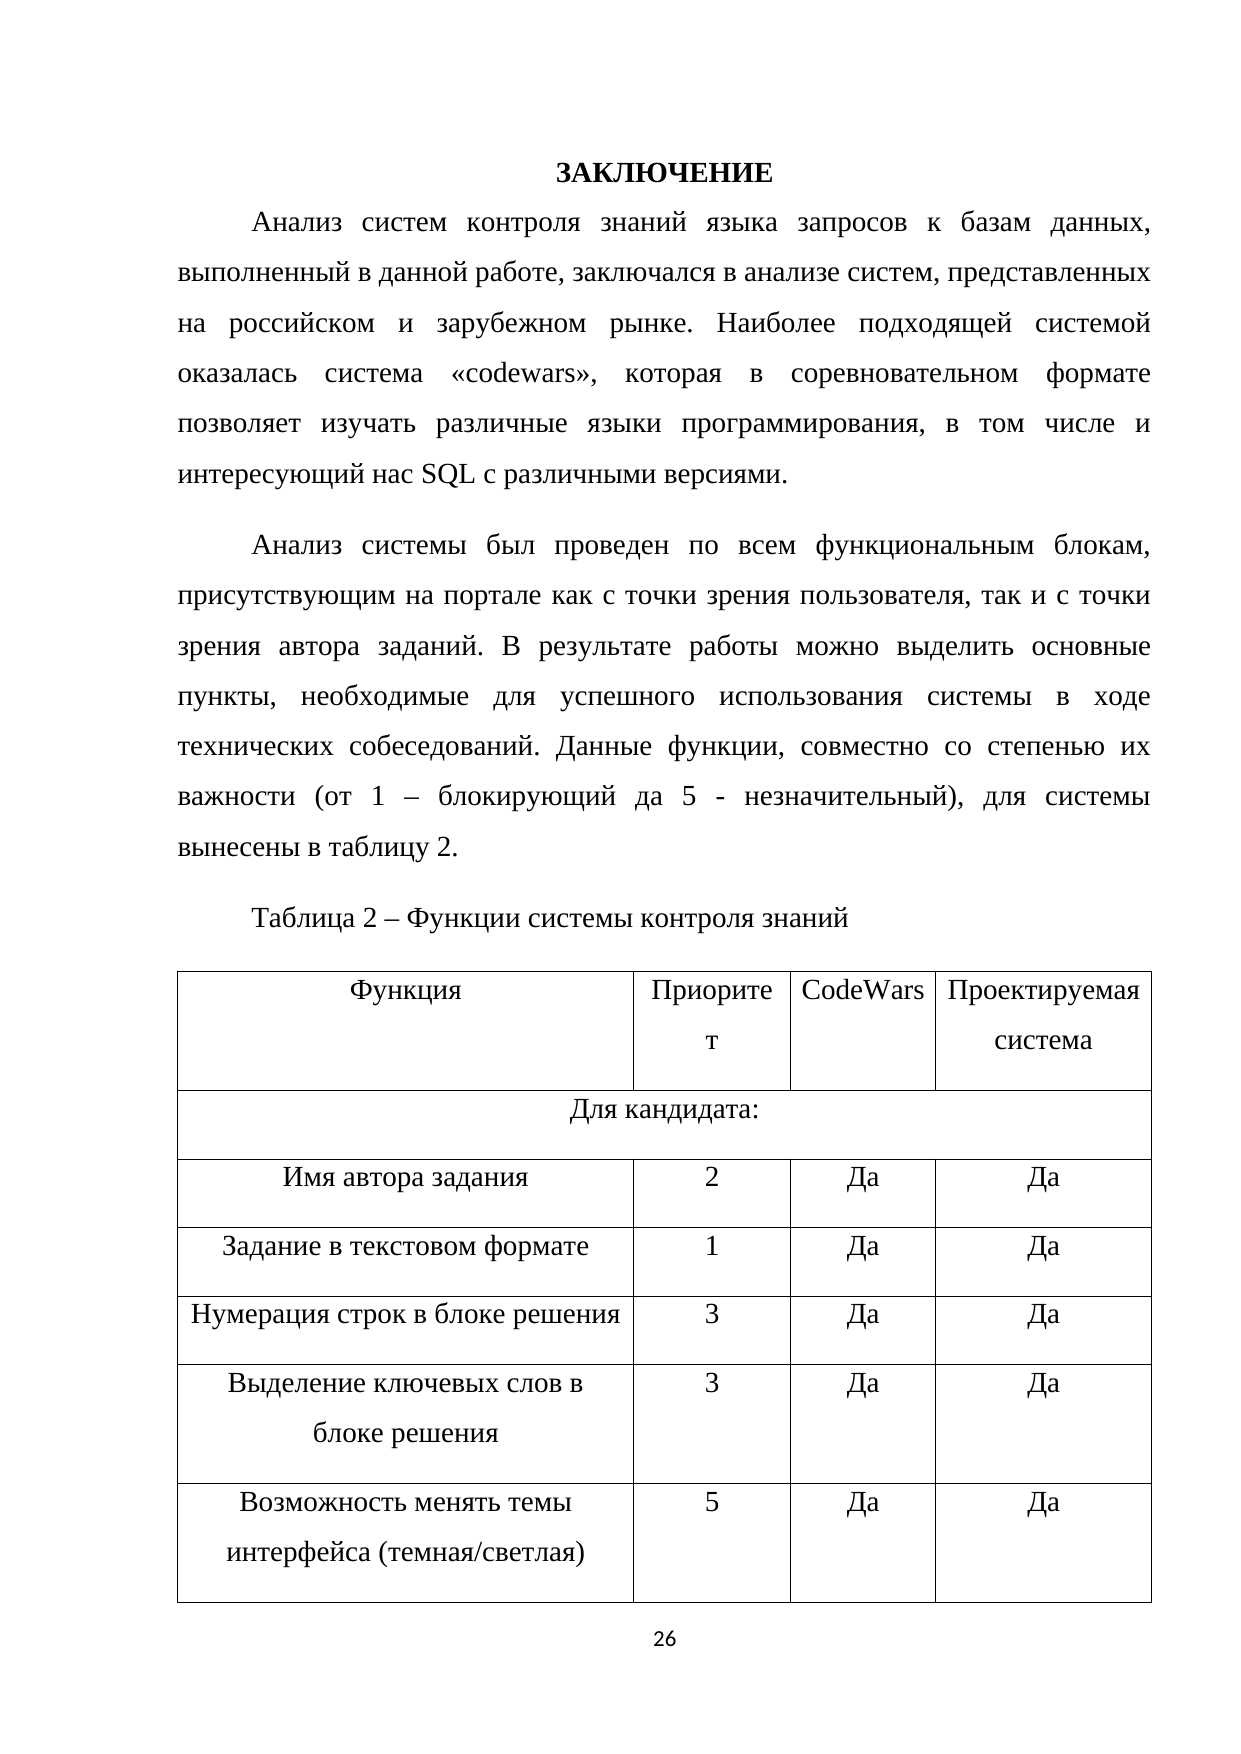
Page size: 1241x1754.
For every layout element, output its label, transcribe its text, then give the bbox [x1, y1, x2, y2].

table_cell 5 [634, 1484, 790, 1602]
table_cell 3 [634, 1365, 790, 1483]
text Таблица 2 – Функции системы контроля знаний [177, 900, 1152, 933]
table_cell 3 [634, 1297, 790, 1364]
table_cell Да [936, 1297, 1151, 1364]
table_cell Да [791, 1228, 935, 1296]
table_cell Выделение ключевых слов в блоке решения [178, 1365, 633, 1483]
table_header Приоритет [634, 972, 790, 1090]
table_cell Да [936, 1160, 1151, 1227]
table_cell 2 [634, 1160, 790, 1227]
table_cell Да [791, 1160, 935, 1227]
table_cell Возможность менять темы интерфейса (темная/светлая) [178, 1484, 633, 1602]
table_cell Да [791, 1297, 935, 1364]
table_cell Да [936, 1228, 1151, 1296]
table_header Проектируемая система [936, 972, 1151, 1090]
table_cell Имя автора задания [178, 1160, 633, 1227]
table_cell Да [936, 1365, 1151, 1483]
table_cell Да [936, 1484, 1151, 1602]
subtitle ЗАКЛЮЧЕНИЕ [177, 156, 1152, 189]
text Анализ системы был проведен по всем функциональным блокам, присутствующим на портале как с точки зрения пользователя, так и с точки зрения автора заданий. В результате работы можно выделить основные пункты, необходимые для успешного использования системы в ходе технических собеседований. Данные функции, совместно со степенью их важности (от 1 – блокирующий да 5 - незначительный), для системы вынесены в таблицу 2. [177, 527, 1152, 862]
table_header CodeWars [791, 972, 935, 1090]
text Анализ систем контроля знаний языка запросов к базам данных, выполненный в данной работе, заключался в анализе систем, представленных на российском и зарубежном рынке. Наиболее подходящей системой оказалась система «codewars», которая в соревновательном формате позволяет изучать различные языки программирования, в том числе и интересующий нас SQL с различными версиями. [177, 204, 1152, 489]
table_cell 1 [634, 1228, 790, 1296]
table_cell Задание в текстовом формате [178, 1228, 633, 1296]
table_cell Да [791, 1365, 935, 1483]
table_cell Для кандидата: [178, 1091, 1151, 1158]
table_header Функция [178, 972, 633, 1090]
table_cell Нумерация строк в блоке решения [178, 1297, 633, 1364]
table_cell Да [791, 1484, 935, 1602]
